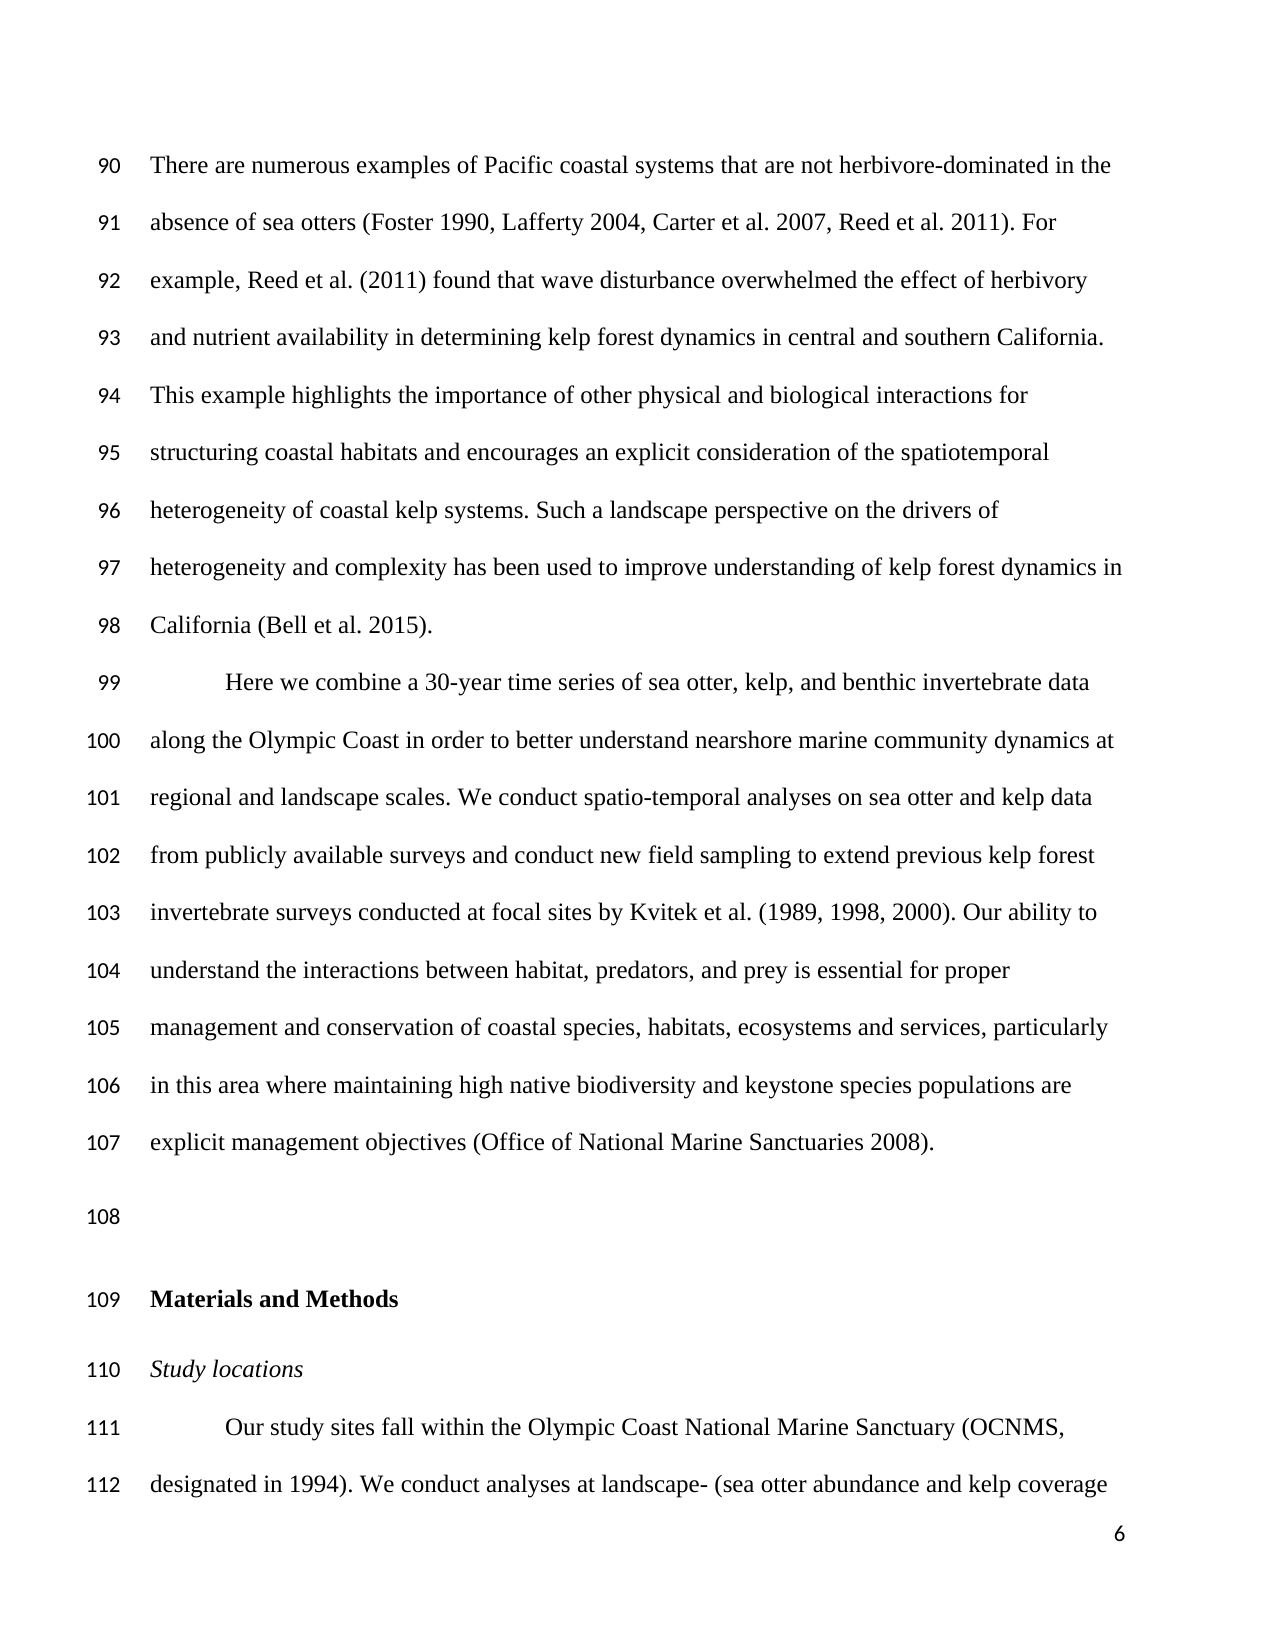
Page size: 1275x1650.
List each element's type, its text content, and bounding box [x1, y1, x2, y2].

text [150, 1412, 1125, 1498]
text Materials and Methods [150, 1284, 1125, 1313]
text Here we combine a 30-year time series of sea otter, kelp, and benthic invertebrate data along the Olympic Coast in order to better understand nearshore marine community dynamics at regional and landscape scales. We conduct spatio-temporal analyses on sea otter and kelp data from publicly available surveys and conduct new field sampling to extend previous kelp forest invertebrate surveys conducted at focal sites by Kvitek et al. (1989, 1998, 2000). Our ability to understand the interactions between habitat, predators, and prey is essential for proper management and conservation of coastal species, habitats, ecosystems and services, particularly in this area where maintaining high native biodiversity and keystone species populations are explicit management objectives (Office of National Marine Sanctuaries 2008). [150, 667, 1125, 1156]
text Study locations [150, 1354, 1125, 1383]
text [150, 150, 1125, 639]
